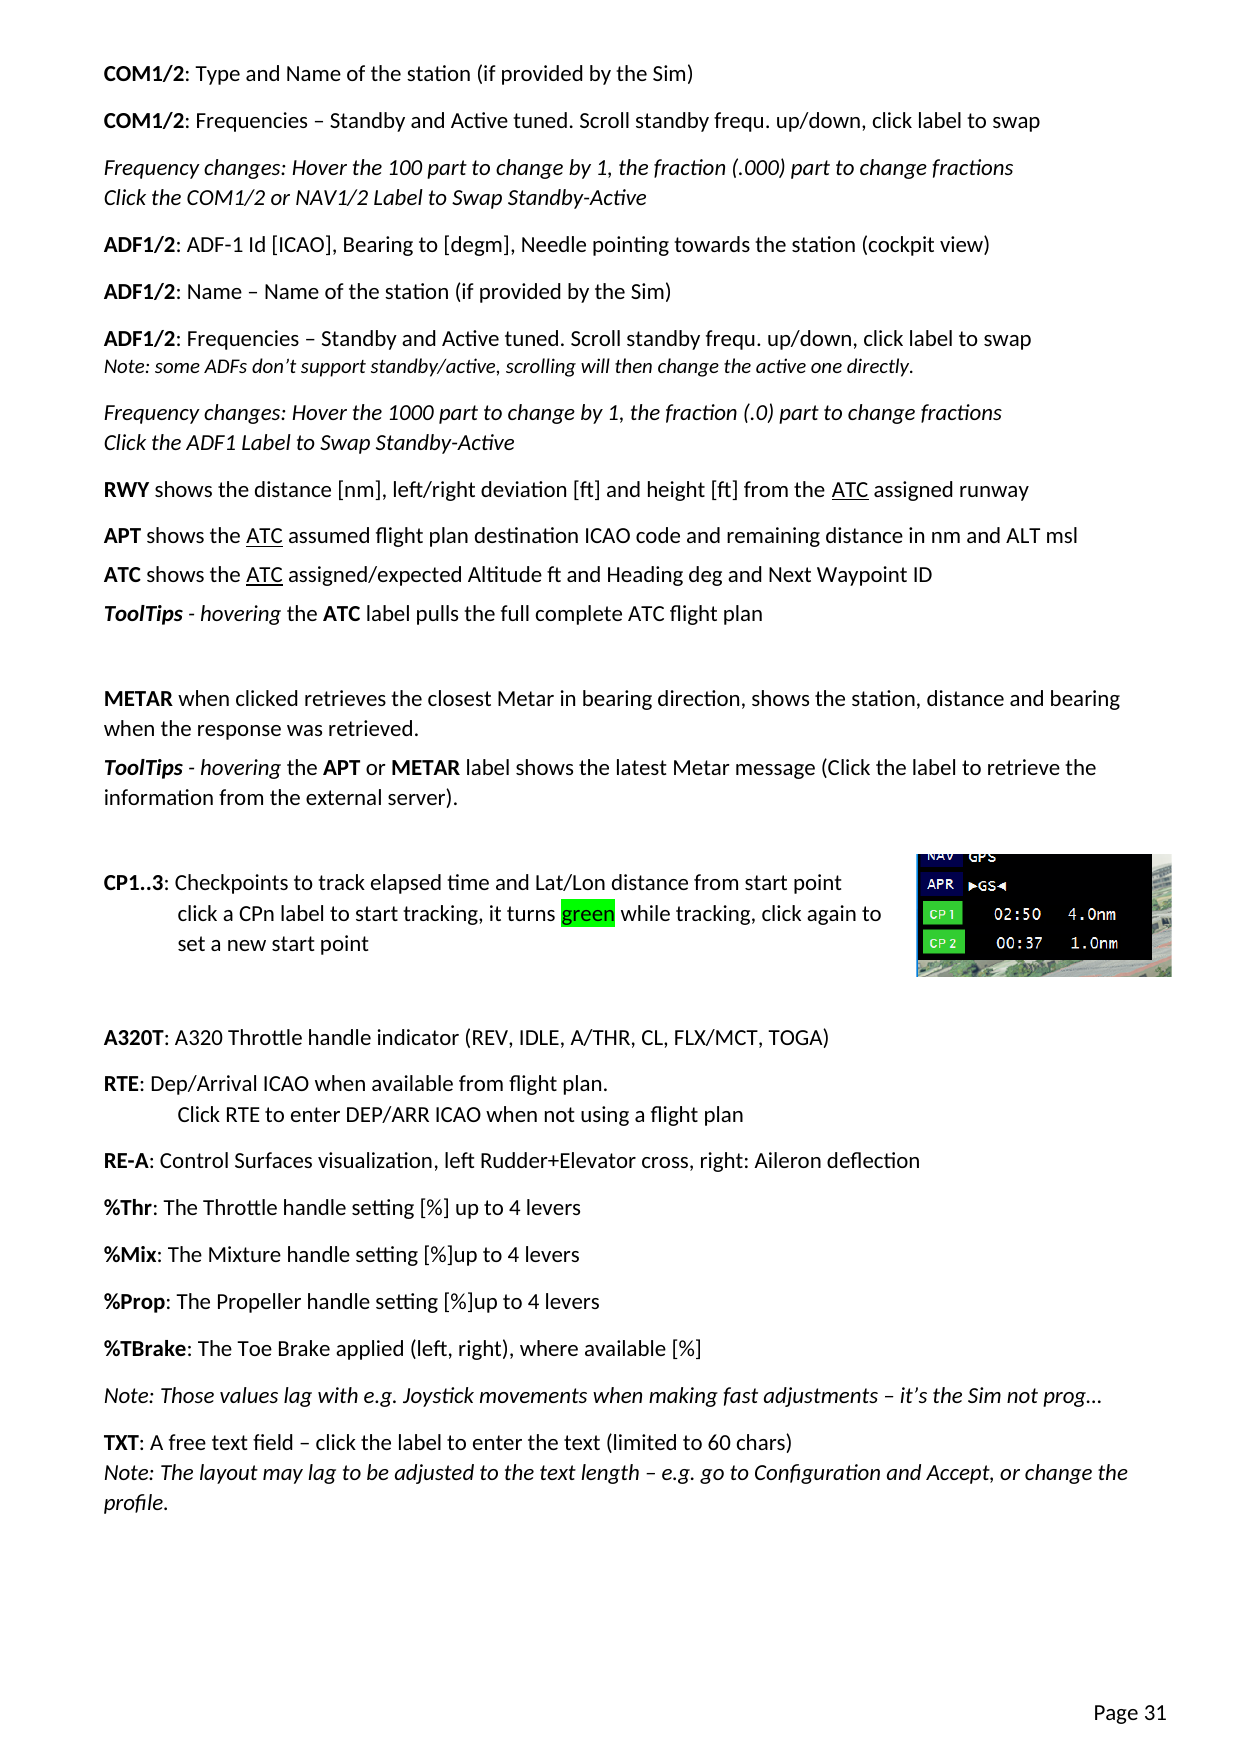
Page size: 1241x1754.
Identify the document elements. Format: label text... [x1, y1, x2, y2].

text A320T: A320 Throttle handle indicator (REV, IDLE, A/THR, CL, FLX/MCT, TOGA) [103, 1023, 1167, 1051]
text ADF1/2: Name – Name of the station (if provided by the Sim) [103, 277, 1167, 305]
text APT shows the ATC assumed flight plan destination ICAO code and remaining distance in nm and ALT msl [103, 522, 1167, 550]
text RE-A: Control Surfaces visualization, left Rudder+Elevator cross, right: Aileron deflection [103, 1147, 1167, 1175]
text Frequency changes: Hover the 1000 part to change by 1, the fraction (.0) part to change fractions Click the ADF1 Label to Swap Standby-Active [103, 398, 1167, 456]
picture [916, 854, 1172, 977]
text ADF1/2: ADF-1 Id [ICAO], Bearing to [degm], Needle pointing towards the station (cockpit view) [103, 230, 1167, 258]
text Frequency changes: Hover the 100 part to change by 1, the fraction (.000) part to change fractions Click the COM1/2 or NAV1/2 Label to Swap Standby-Active [103, 153, 1167, 211]
text %Thr: The Throttle handle setting [%] up to 4 levers [103, 1193, 1167, 1222]
text RWY shows the distance [nm], left/right deviation [ft] and height [ft] from the ATC assigned runway [103, 475, 1167, 503]
text ATC shows the ATC assigned/expected Altitude ft and Heading deg and Next Waypoint ID [103, 560, 1167, 588]
text COM1/2: Frequencies – Standby and Active tuned. Scroll standby frequ. up/down, click label to swap [103, 106, 1167, 134]
text %Mix: The Mixture handle setting [%]up to 4 levers [103, 1240, 1167, 1268]
text METAR when clicked retrieves the closest Metar in bearing direction, shows the station, distance and bearing when the response was retrieved. [103, 684, 1167, 742]
text COM1/2: Type and Name of the station (if provided by the Sim) [103, 59, 1167, 87]
text %Prop: The Propeller handle setting [%]up to 4 levers [103, 1287, 1167, 1315]
text ToolTips - hovering the APT or METAR label shows the latest Metar message (Click the label to retrieve the information from the external server). [103, 753, 1167, 811]
text Note: Those values lag with e.g. Joystick movements when making fast adjustments – it’s the Sim not prog… [103, 1381, 1167, 1409]
text %TBrake: The Toe Brake applied (left, right), where available [%] [103, 1334, 1167, 1362]
text TXT: A free text field – click the label to enter the text (limited to 60 chars) Note: The layout may lag to be adjusted to the text length – e.g. go to Configuration and Accept, or change the profile. [103, 1428, 1167, 1516]
text ADF1/2: Frequencies – Standby and Active tuned. Scroll standby frequ. up/down, click label to swap Note: some ADFs don’t support standby/active, scrolling will then change the active one directly. [103, 324, 1167, 379]
text RTE: Dep/Arrival ICAO when available from flight plan. Click RTE to enter DEP/ARR ICAO when not using a flight plan [103, 1069, 1167, 1128]
text ToolTips - hovering the ATC label pulls the full complete ATC flight plan [103, 599, 1167, 627]
text CP1..3: Checkpoints to track elapsed time and Lat/Lon distance from start point click a CPn label to start tracking, it turns green while tracking, click again to set a new start point [103, 868, 916, 957]
